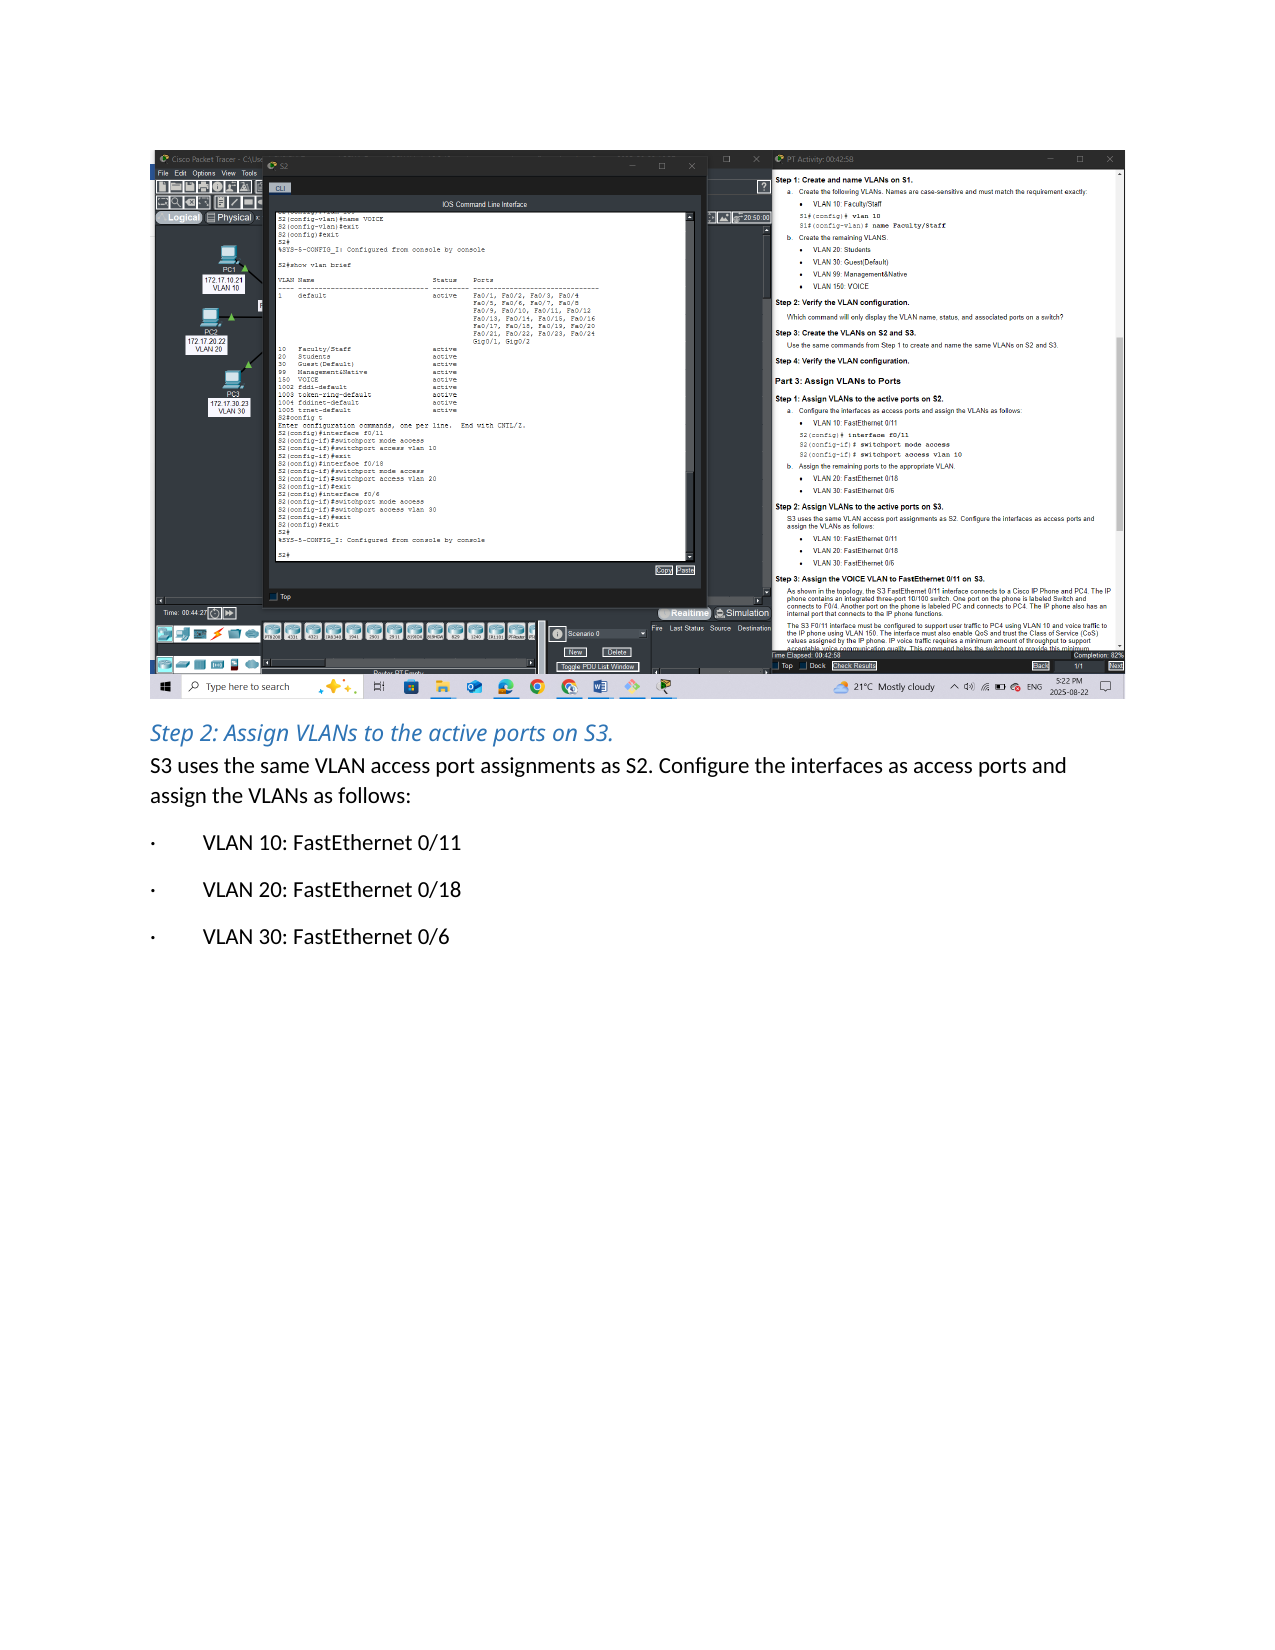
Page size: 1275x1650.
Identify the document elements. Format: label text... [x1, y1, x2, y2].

text · VLAN 30: FastEthernet 0/6 [150, 922, 1125, 950]
picture [150, 150, 1125, 699]
text · VLAN 10: FastEthernet 0/11 [150, 828, 1125, 856]
text · VLAN 20: FastEthernet 0/18 [150, 875, 1125, 903]
text S3 uses the same VLAN access port assignments as S2. Configure the interfaces as access ports and assign the VLANs as follows: [150, 751, 1125, 809]
subtitle Step 2: Assign VLANs to the active ports on S3. [150, 717, 1125, 748]
